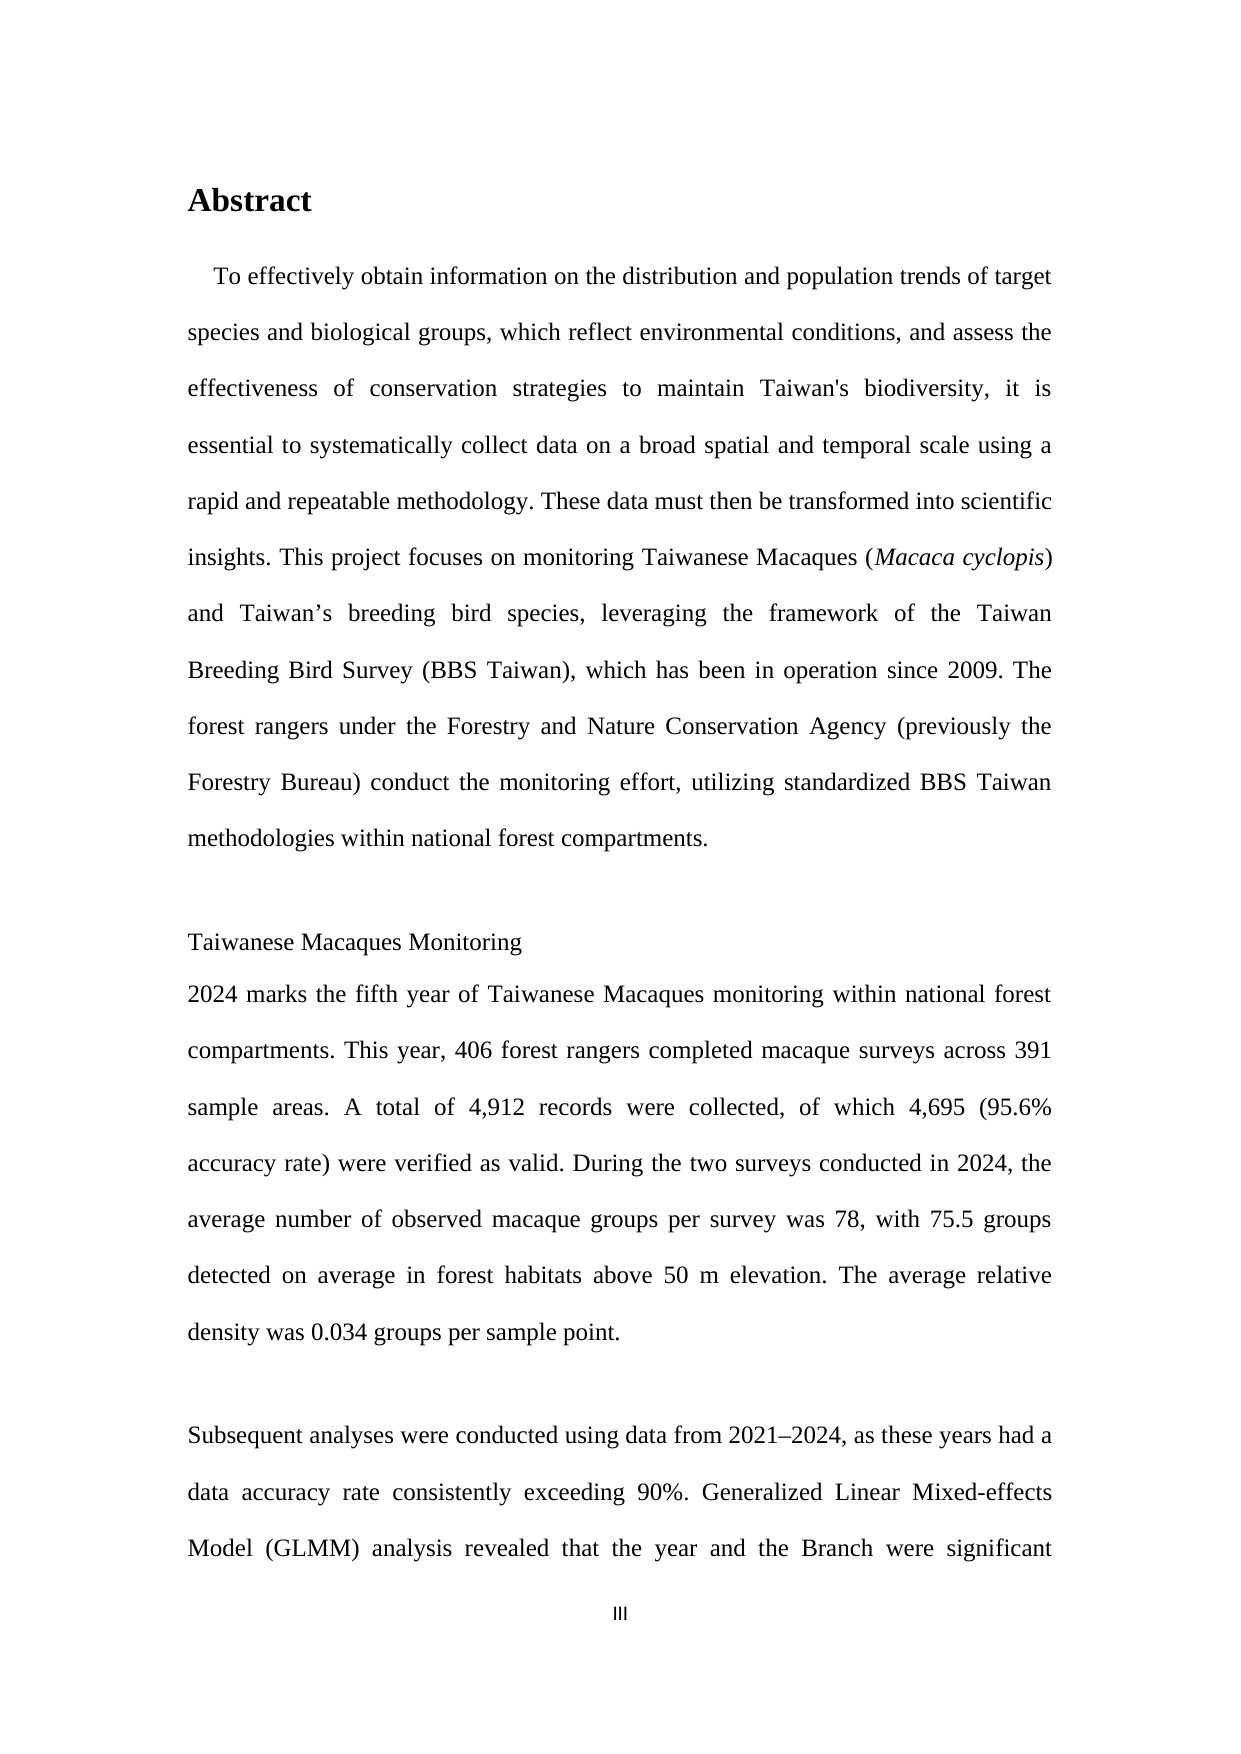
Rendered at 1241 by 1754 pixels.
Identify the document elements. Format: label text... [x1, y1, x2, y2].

text 2024 marks the fifth year of Taiwanese Macaques monitoring within national forest compartments. This year, 406 forest rangers completed macaque surveys across 391 sample areas. A total of 4,912 records were collected, of which 4,695 (95.6% accuracy rate) were verified as valid. During the two surveys conducted in 2024, the average number of observed macaque groups per survey was 78, with 75.5 groups detected on average in forest habitats above 50 m elevation. The average relative density was 0.034 groups per sample point. [187, 975, 1053, 1350]
text To effectively obtain information on the distribution and population trends of target species and biological groups, which reflect environmental conditions, and assess the effectiveness of conservation strategies to maintain Taiwan's biodiversity, it is essential to systematically collect data on a broad spatial and temporal scale using a rapid and repeatable methodology. These data must then be transformed into scientific insights. This project focuses on monitoring Taiwanese Macaques (Macaca cyclopis) and Taiwan’s breeding bird species, leveraging the framework of the Taiwan Breeding Bird Survey (BBS Taiwan), which has been in operation since 2009. The forest rangers under the Forestry and Nature Conservation Agency (previously the Forestry Bureau) conduct the monitoring effort, utilizing standardized BBS Taiwan methodologies within national forest compartments. [187, 257, 1053, 857]
text Taiwanese Macaques Monitoring [187, 923, 1053, 960]
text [187, 1416, 1053, 1566]
text Abstract [187, 162, 1053, 237]
